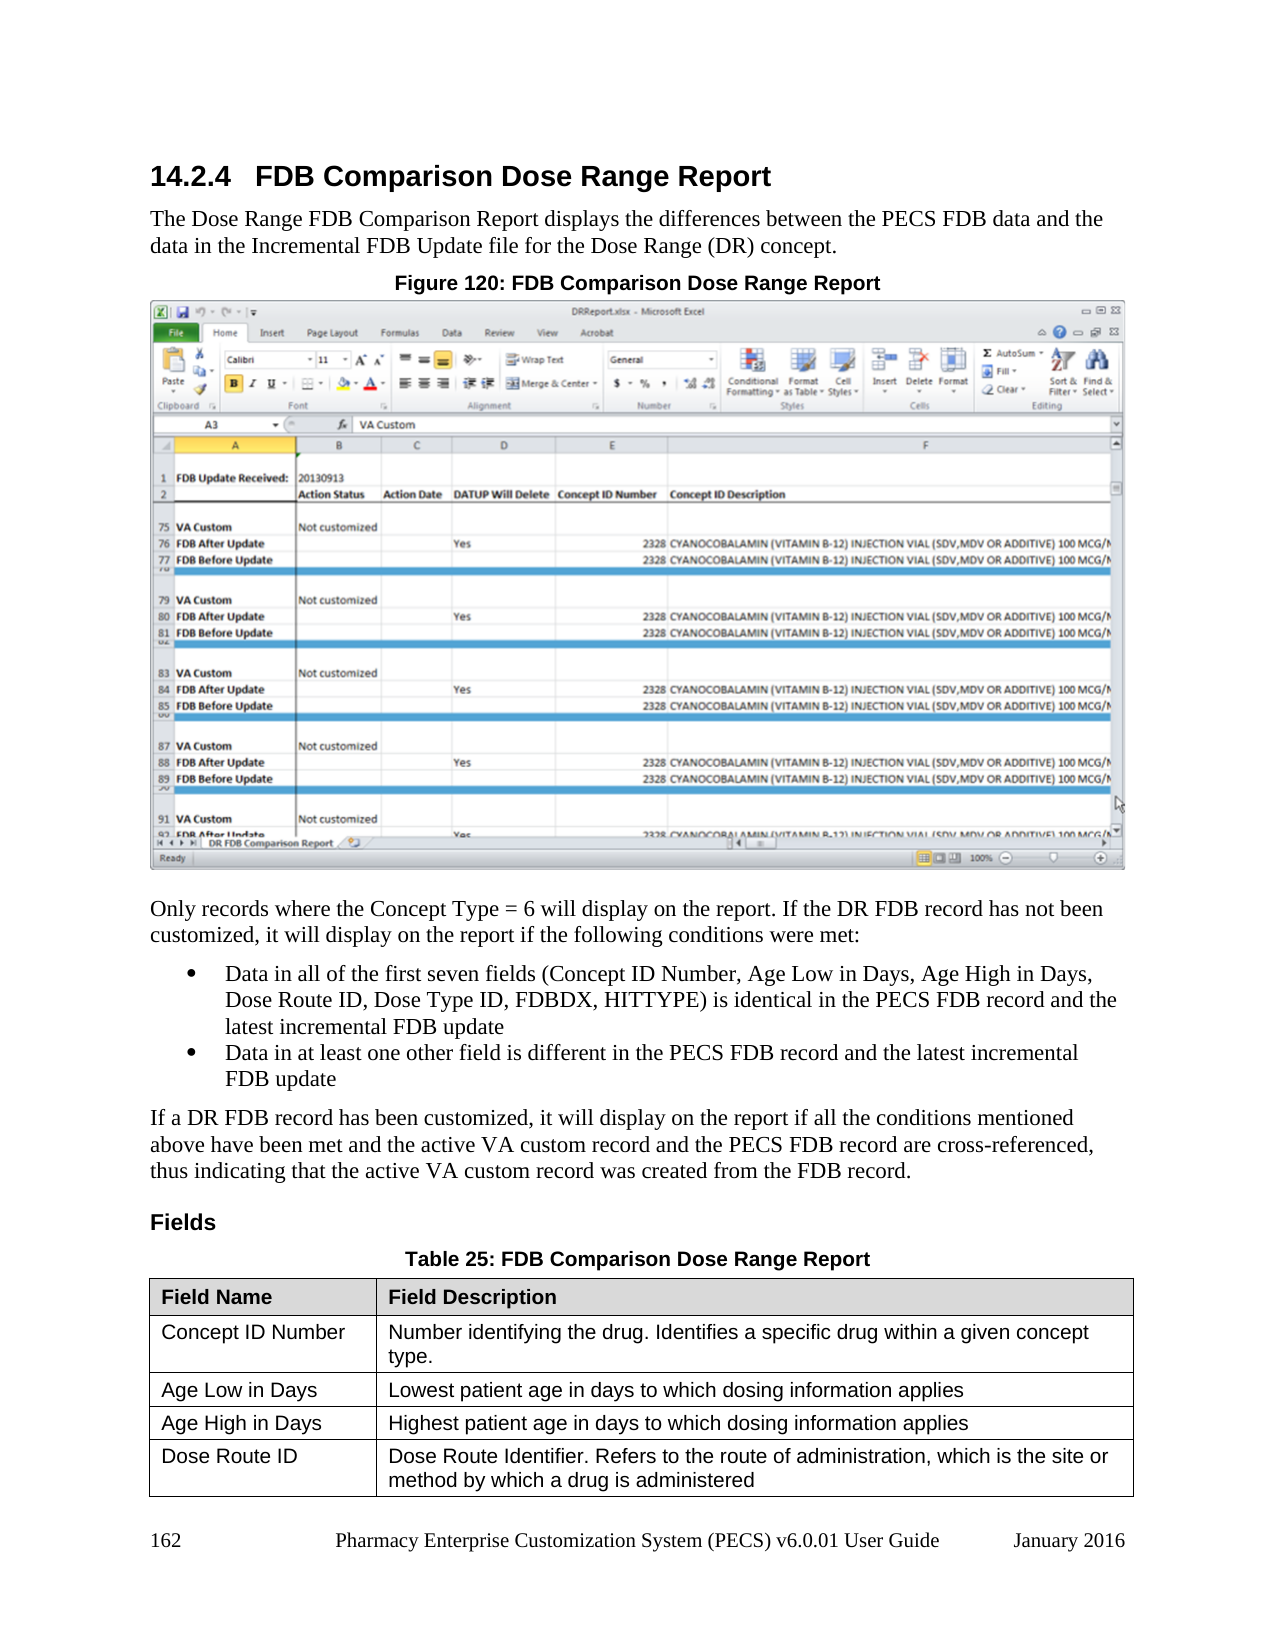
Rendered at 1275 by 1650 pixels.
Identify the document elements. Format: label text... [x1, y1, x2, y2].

list Data in all of the first seven fields (Concept ID Number, Age Low in Days, Age High in Days, Dose Route ID, Dose Type ID, FDBDX, HITTYPE) is identical in the PECS FDB record and the latest incremental FDB update [187, 960, 1125, 1039]
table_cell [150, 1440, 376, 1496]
text Fields [150, 1208, 1125, 1235]
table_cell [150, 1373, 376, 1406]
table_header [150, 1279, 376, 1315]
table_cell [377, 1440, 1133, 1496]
picture [150, 300, 1125, 870]
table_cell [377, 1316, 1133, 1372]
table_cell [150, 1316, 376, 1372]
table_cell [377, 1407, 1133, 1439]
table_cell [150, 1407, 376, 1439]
subtitle FDB Comparison Dose Range Report [150, 159, 1125, 193]
text The Dose Range FDB Comparison Report displays the differences between the PECS FDB data and the data in the Incremental FDB Update file for the Dose Range (DR) concept. [150, 205, 1125, 258]
text Only records where the Concept Type = 6 will display on the report. If the DR FDB record has not been customized, it will display on the report if the following conditions were met: [150, 895, 1125, 948]
list Data in at least one other field is different in the PECS FDB record and the latest incremental FDB update [187, 1039, 1125, 1092]
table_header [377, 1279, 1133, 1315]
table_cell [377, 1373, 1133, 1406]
text If a DR FDB record has been customized, it will display on the report if all the conditions mentioned above have been met and the active VA custom record and the PECS FDB record are cross-referenced, thus indicating that the active VA custom record was created from the FDB record. [150, 1104, 1125, 1183]
